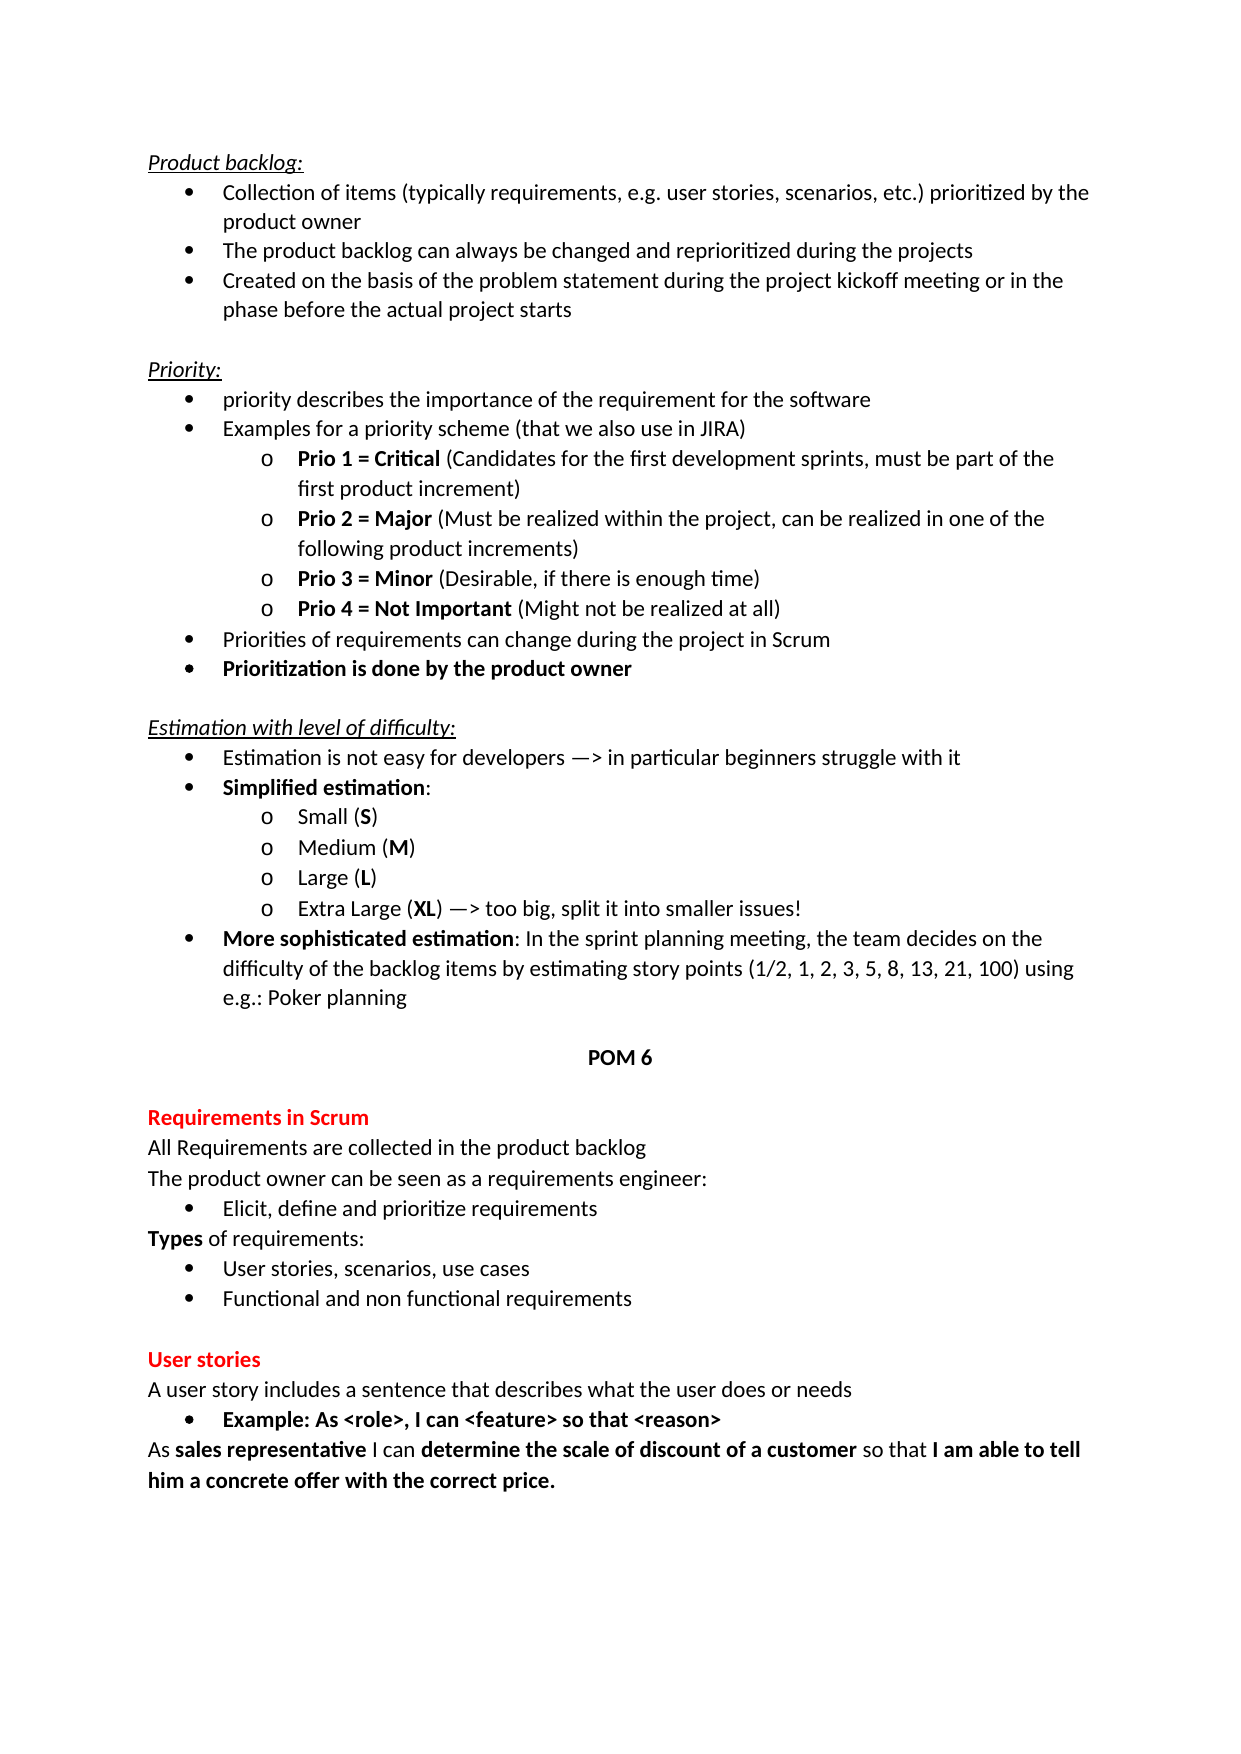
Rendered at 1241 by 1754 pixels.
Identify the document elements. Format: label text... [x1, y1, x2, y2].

list priority describes the importance of the requirement for the software [185, 385, 1093, 413]
text The product owner can be seen as a requirements engineer: [148, 1164, 1093, 1192]
list Estimation is not easy for developers —> in particular beginners struggle with it [185, 743, 1093, 771]
list Functional and non functional requirements [185, 1284, 1093, 1312]
text Priority: [148, 355, 1093, 383]
text Product backlog: [148, 148, 1093, 176]
list Collection of items (typically requirements, e.g. user stories, scenarios, etc.) prioritized by the product owner [185, 178, 1093, 235]
text POM 6 [148, 1043, 1093, 1071]
text Requirements in Scrum [148, 1103, 1093, 1131]
list Prioritization is done by the product owner [185, 654, 1093, 682]
list User stories, scenarios, use cases [185, 1254, 1093, 1282]
text User stories [148, 1345, 1093, 1373]
list Medium (M) [260, 833, 1093, 862]
list Prio 2 = Major (Must be realized within the project, can be realized in one of the following product increments) [260, 504, 1093, 562]
text All Requirements are collected in the product backlog [148, 1133, 1093, 1161]
text Types of requirements: [148, 1224, 1093, 1252]
list Example: As <role>, I can <feature> so that <reason> [185, 1405, 1093, 1433]
list Large (L) [260, 863, 1093, 892]
list Small (S) [260, 802, 1093, 831]
list More sophisticated estimation: In the sprint planning meeting, the team decides on the difficulty of the backlog items by estimating story points (1/2, 1, 2, 3, 5, 8, 13, 21, 100) using e.g.: Poker planning [185, 924, 1093, 1011]
list Elicit, define and prioritize requirements [185, 1194, 1093, 1222]
list Prio 1 = Critical (Candidates for the first development sprints, must be part of the first product increment) [260, 444, 1093, 502]
list Created on the basis of the problem statement during the project kickoff meeting or in the phase before the actual project starts [185, 266, 1093, 323]
list Extra Large (XL) —> too big, split it into smaller issues! [260, 894, 1093, 923]
text A user story includes a sentence that describes what the user does or needs [148, 1375, 1093, 1403]
list Simplified estimation: [185, 773, 1093, 801]
list Examples for a priority scheme (that we also use in JIRA) [185, 414, 1093, 442]
text As sales representative I can determine the scale of discount of a customer so that I am able to tell him a concrete offer with the correct price. [148, 1436, 1093, 1494]
list Priorities of requirements can change during the project in Scrum [185, 625, 1093, 653]
list The product backlog can always be changed and reprioritized during the projects [185, 237, 1093, 264]
list Prio 3 = Minor (Desirable, if there is enough time) [260, 564, 1093, 593]
list Prio 4 = Not Important (Might not be realized at all) [260, 594, 1093, 623]
text Estimation with level of difficulty: [148, 713, 1093, 741]
